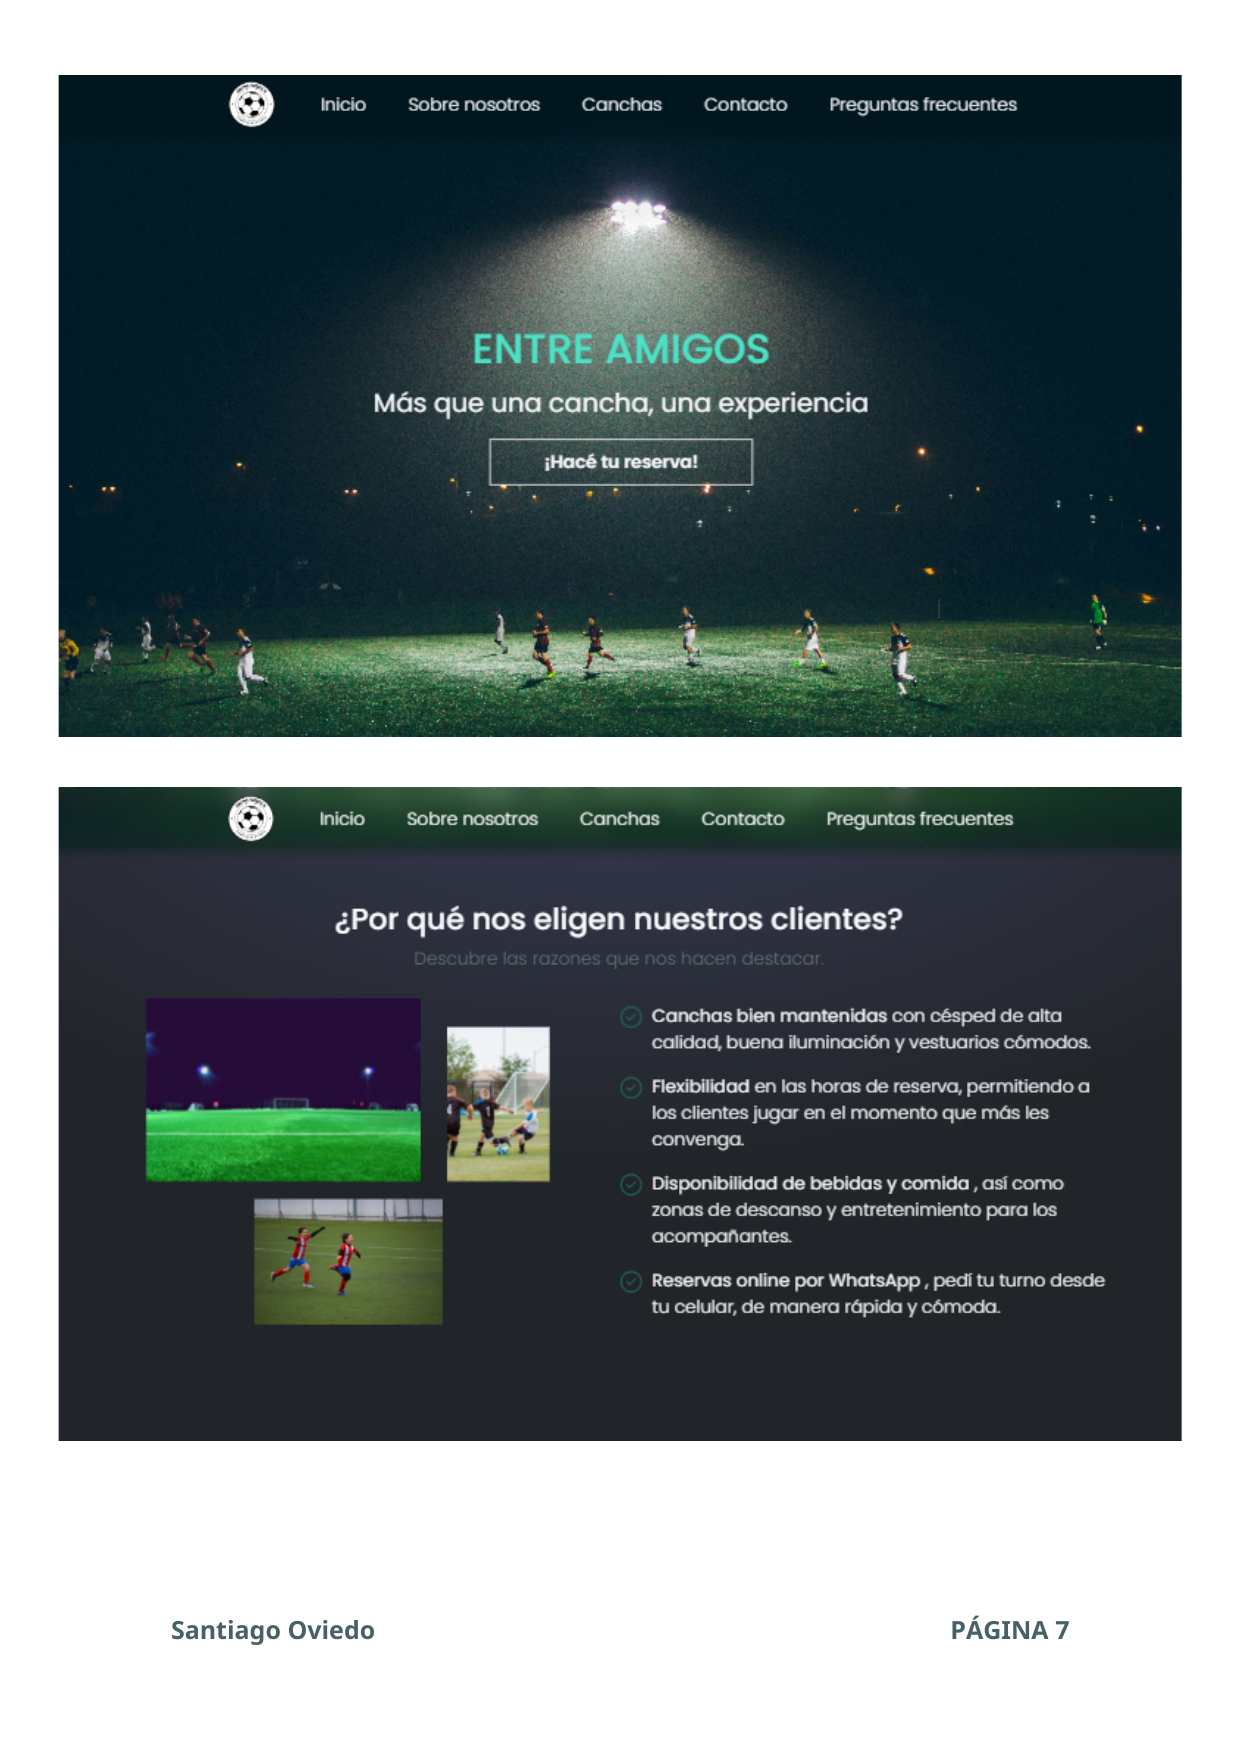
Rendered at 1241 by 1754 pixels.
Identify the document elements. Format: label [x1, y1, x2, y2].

picture [58, 787, 1182, 1441]
picture [58, 75, 1182, 737]
